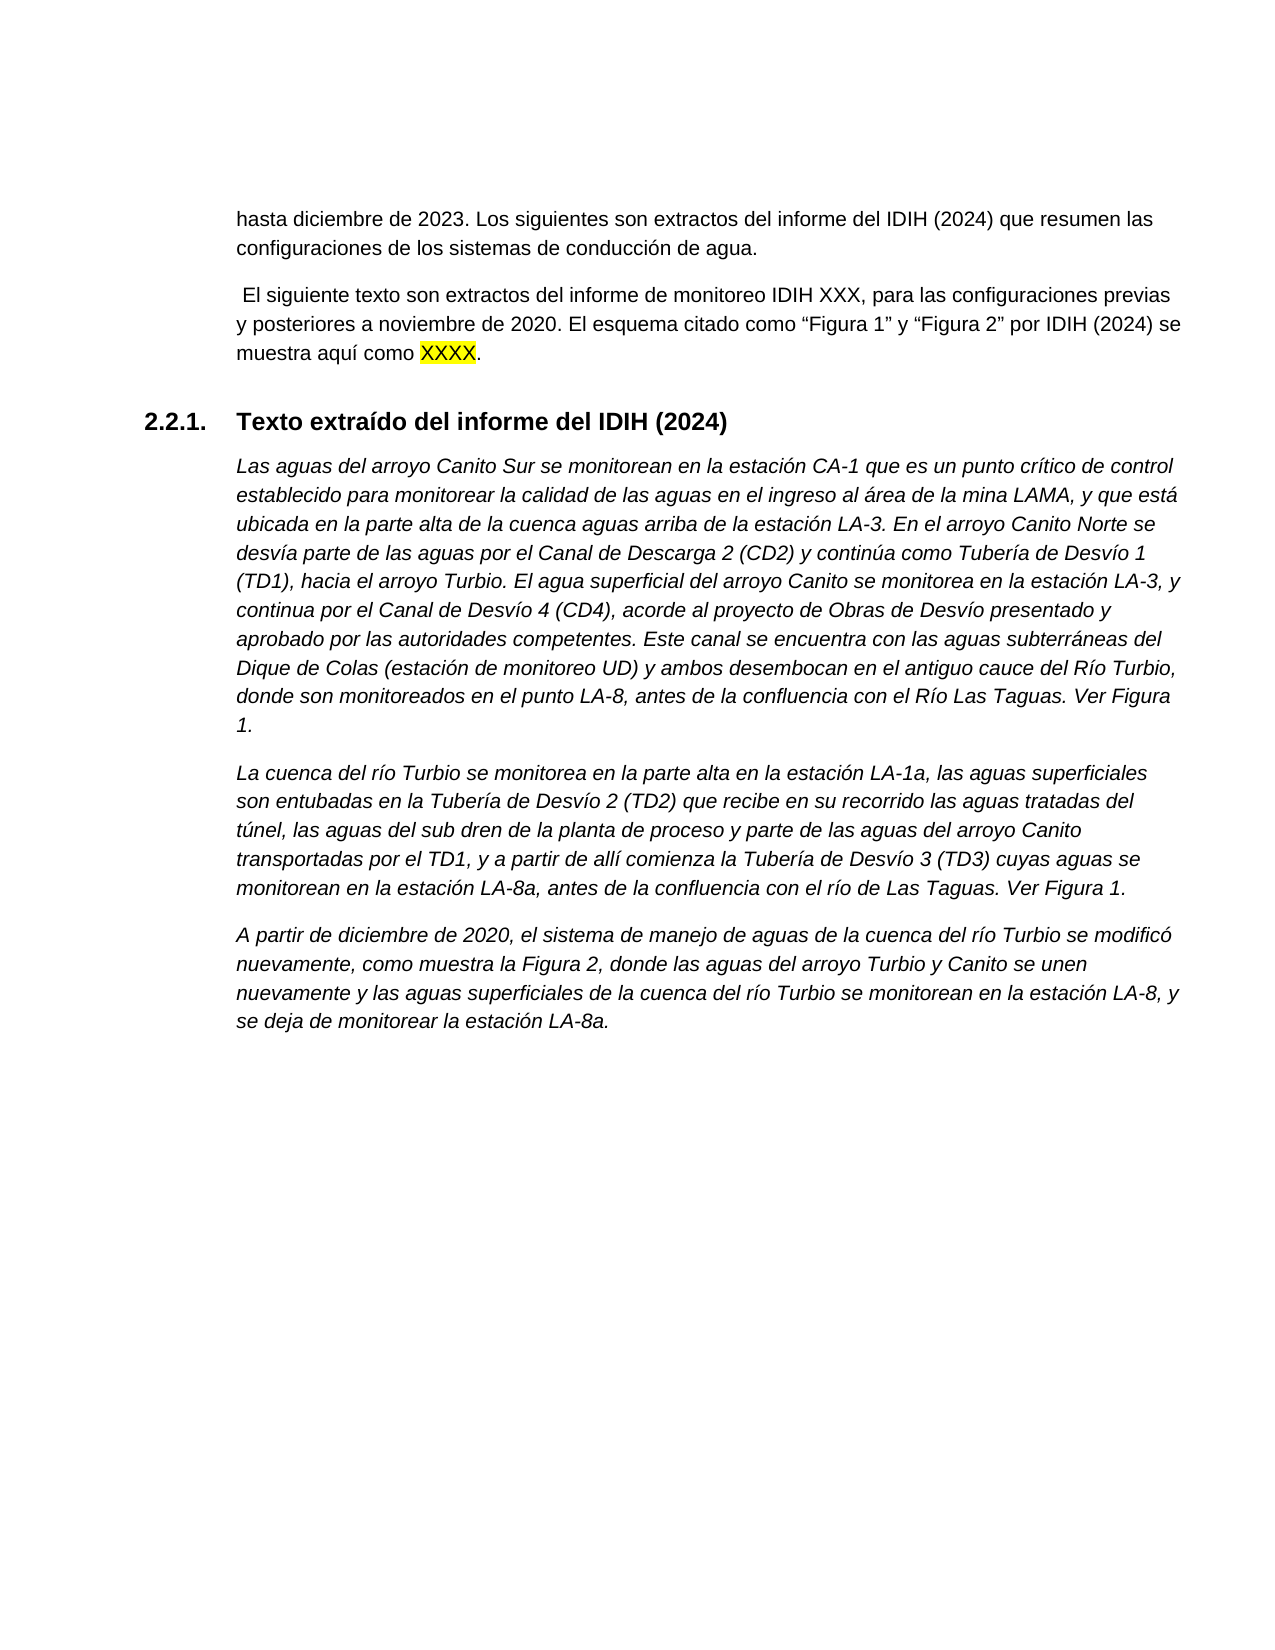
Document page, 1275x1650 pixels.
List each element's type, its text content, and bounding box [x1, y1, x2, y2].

subtitle Texto extraído del informe del IDIH (2024) [207, 407, 1186, 436]
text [236, 207, 1186, 259]
text La cuenca del río Turbio se monitorea en la parte alta en la estación LA-1a, las aguas superficiales son entubadas en la Tubería de Desvío 2 (TD2) que recibe en su recorrido las aguas tratadas del túnel, las aguas del sub dren de la planta de proceso y parte de las aguas del arroyo Canito transportadas por el TD1, y a partir de allí comienza la Tubería de Desvío 3 (TD3) cuyas aguas se monitorean en la estación LA-8a, antes de la confluencia con el río de Las Taguas. Ver Figura 1. [236, 761, 1186, 899]
text A partir de diciembre de 2020, el sistema de manejo de aguas de la cuenca del río Turbio se modificó nuevamente, como muestra la Figura 2, donde las aguas del arroyo Turbio y Canito se unen nuevamente y las aguas superficiales de la cuenca del río Turbio se monitorean en la estación LA-8, y se deja de monitorear la estación LA-8a. [236, 923, 1186, 1033]
text El siguiente texto son extractos del informe de monitoreo IDIH XXX, para las configuraciones previas y posteriores a noviembre de 2020. El esquema citado como “Figura 1” y “Figura 2” por IDIH (2024) se muestra aquí como XXXX. [236, 283, 1186, 364]
text Las aguas del arroyo Canito Sur se monitorean en la estación CA-1 que es un punto crítico de control establecido para monitorear la calidad de las aguas en el ingreso al área de la mina LAMA, y que está ubicada en la parte alta de la cuenca aguas arriba de la estación LA-3. En el arroyo Canito Norte se desvía parte de las aguas por el Canal de Descarga 2 (CD2) y continúa como Tubería de Desvío 1 (TD1), hacia el arroyo Turbio. El agua superficial del arroyo Canito se monitorea en la estación LA-3, y continua por el Canal de Desvío 4 (CD4), acorde al proyecto de Obras de Desvío presentado y aprobado por las autoridades competentes. Este canal se encuentra con las aguas subterráneas del Dique de Colas (estación de monitoreo UD) y ambos desembocan en el antiguo cauce del Río Turbio, donde son monitoreados en el punto LA-8, antes de la confluencia con el Río Las Taguas. Ver Figura 1. [236, 454, 1186, 737]
